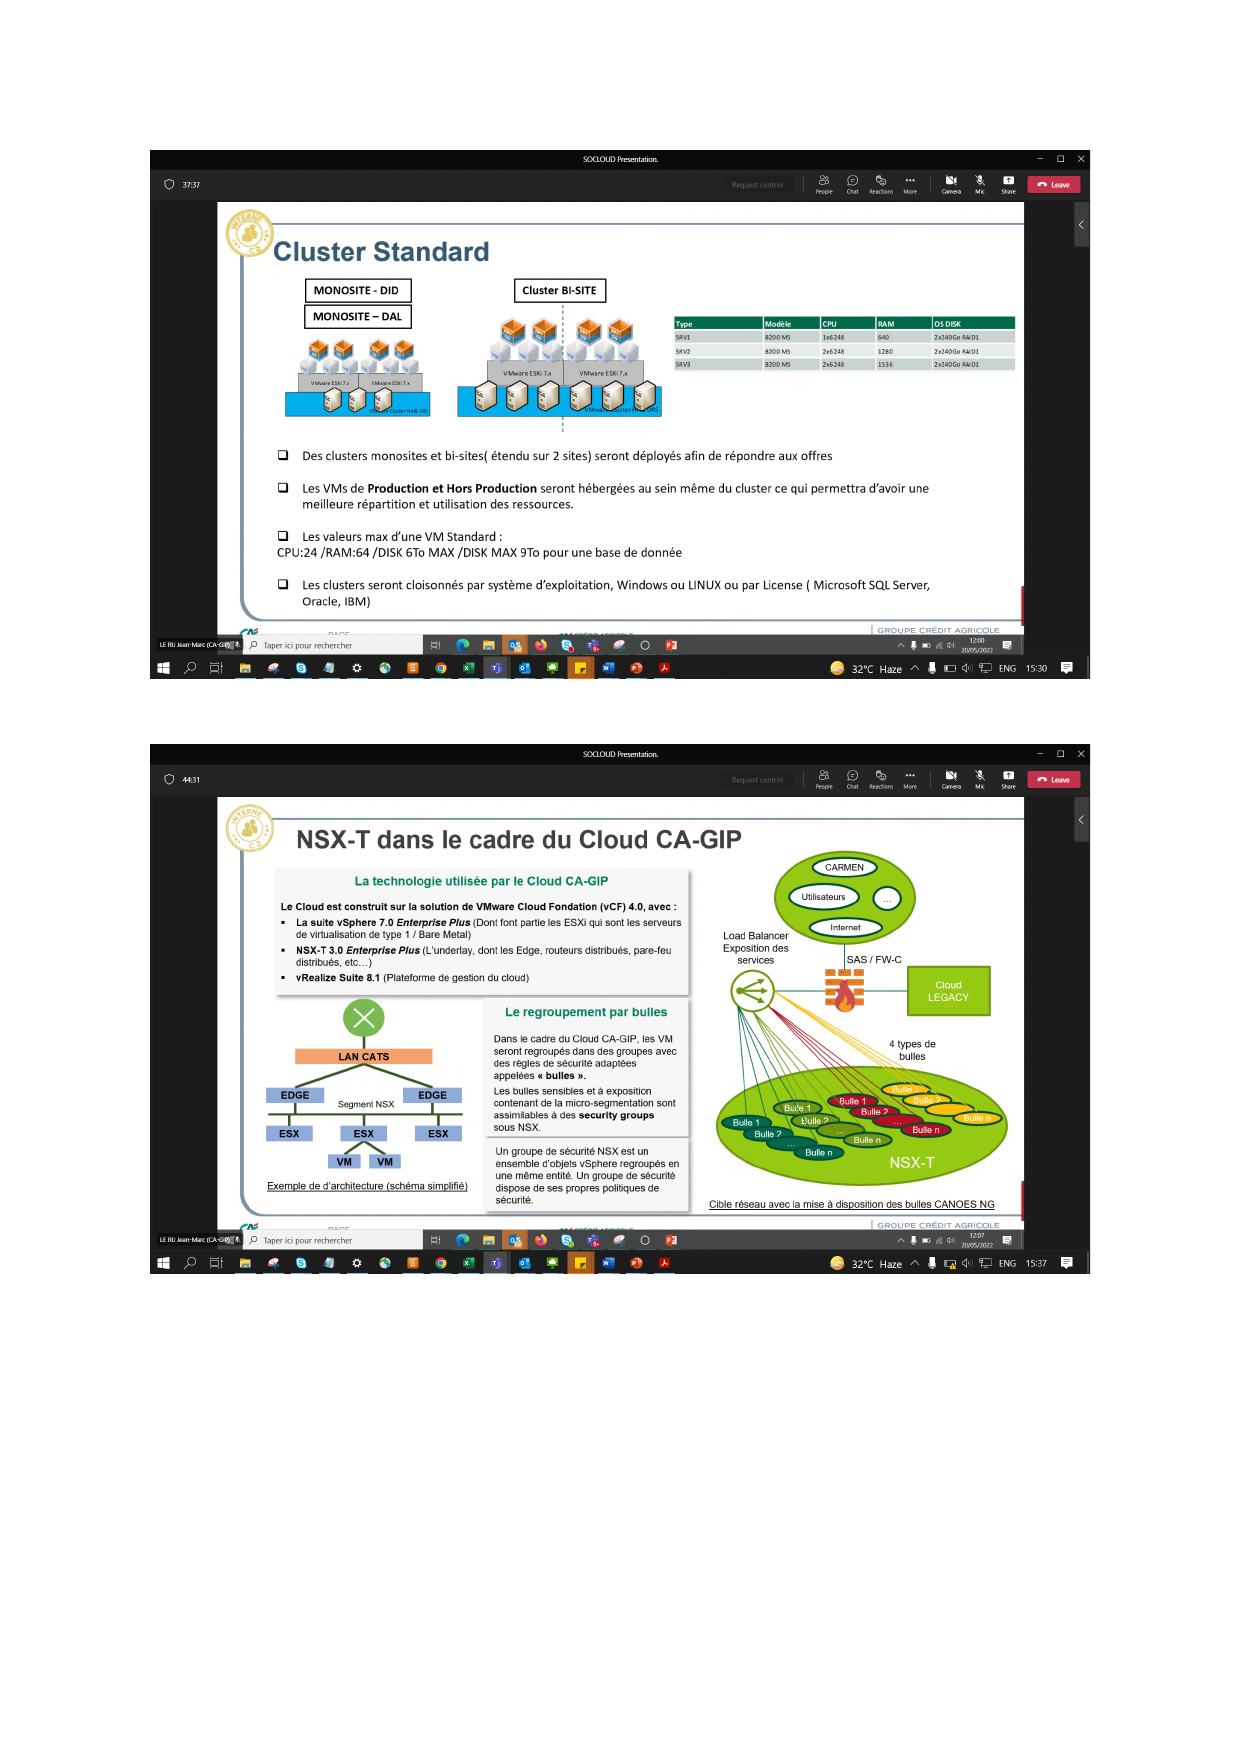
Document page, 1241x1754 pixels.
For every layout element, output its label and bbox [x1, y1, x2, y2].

picture [150, 150, 1091, 679]
picture [150, 744, 1091, 1274]
